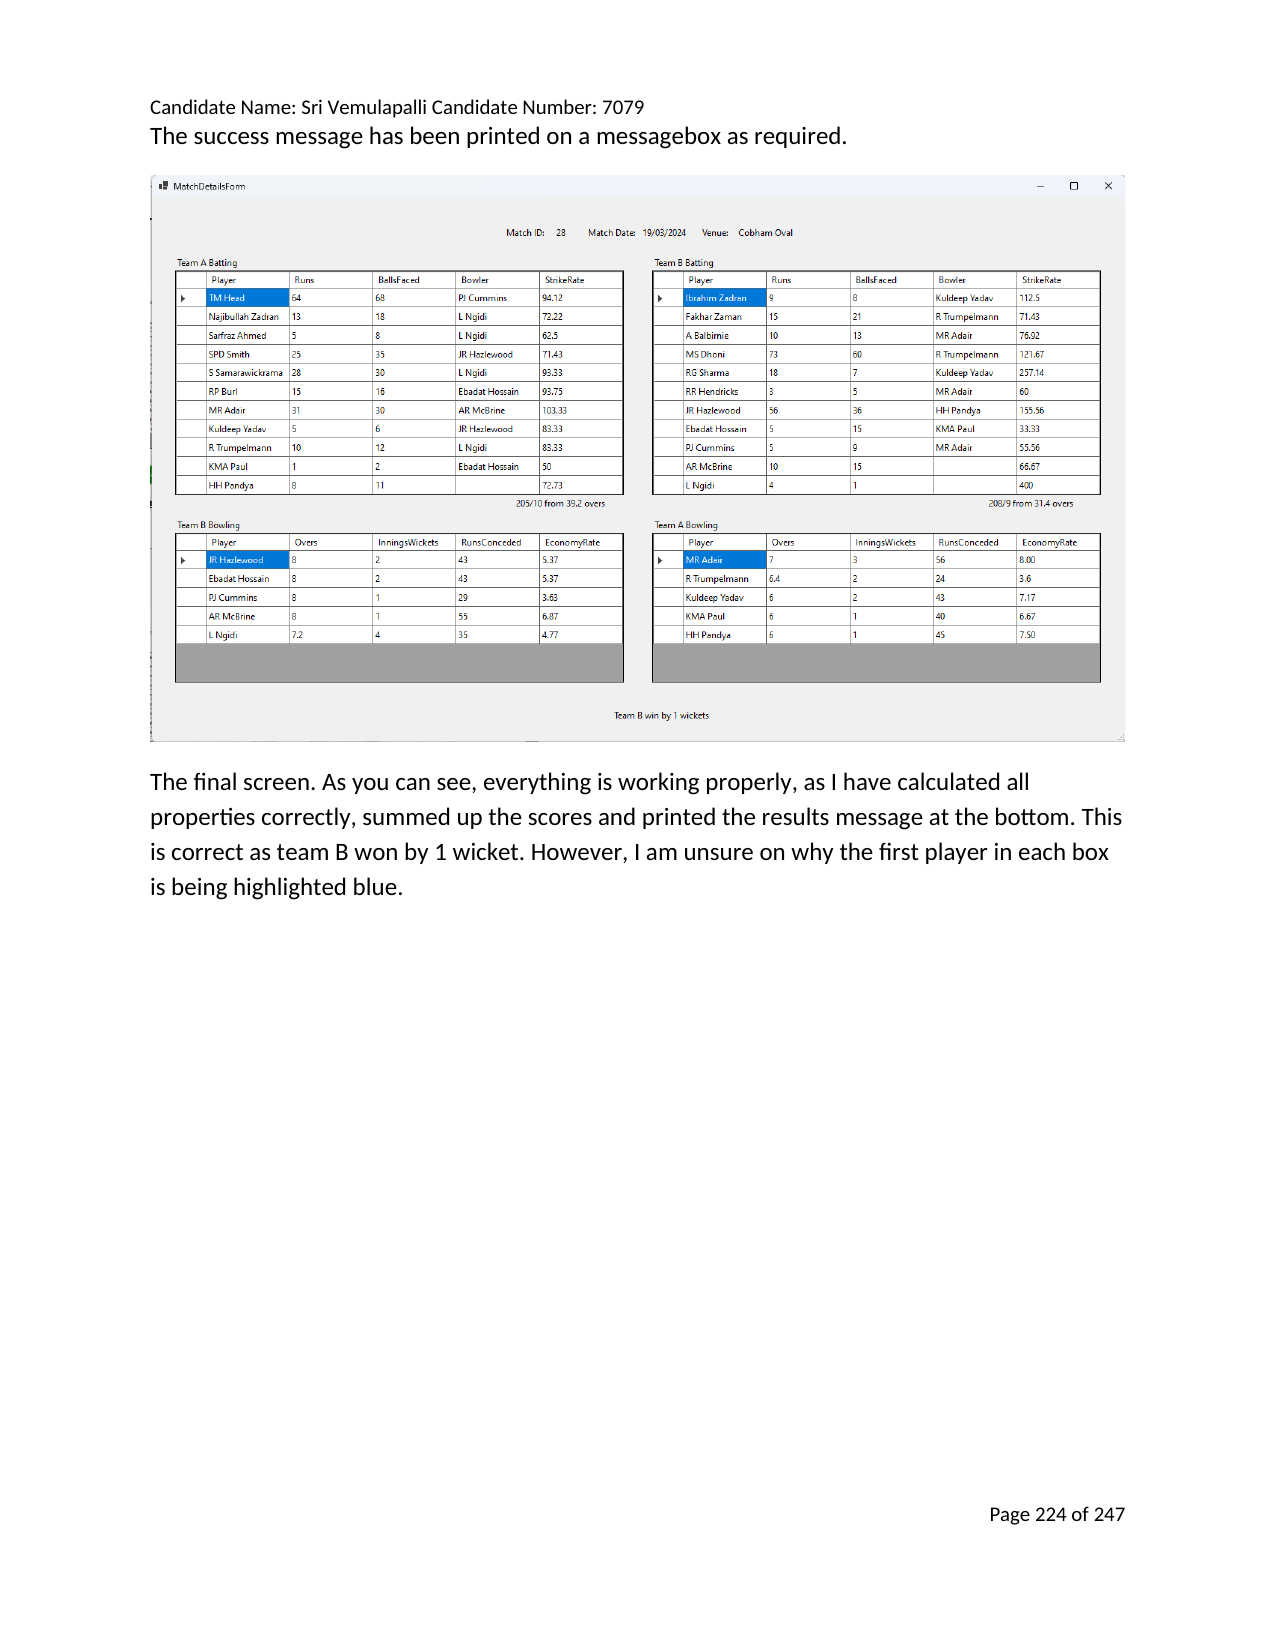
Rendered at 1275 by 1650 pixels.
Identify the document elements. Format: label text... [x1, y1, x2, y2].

text The final screen. As you can see, everything is working properly, as I have calculated all properties correctly, summed up the scores and printed the results message at the bottom. This is correct as team B won by 1 wicket. However, I am unsure on why the first player in each box is being highlighted blue. [150, 766, 1125, 901]
picture [150, 175, 1125, 742]
text The success message has been printed on a messagebox as required. [150, 120, 1125, 151]
